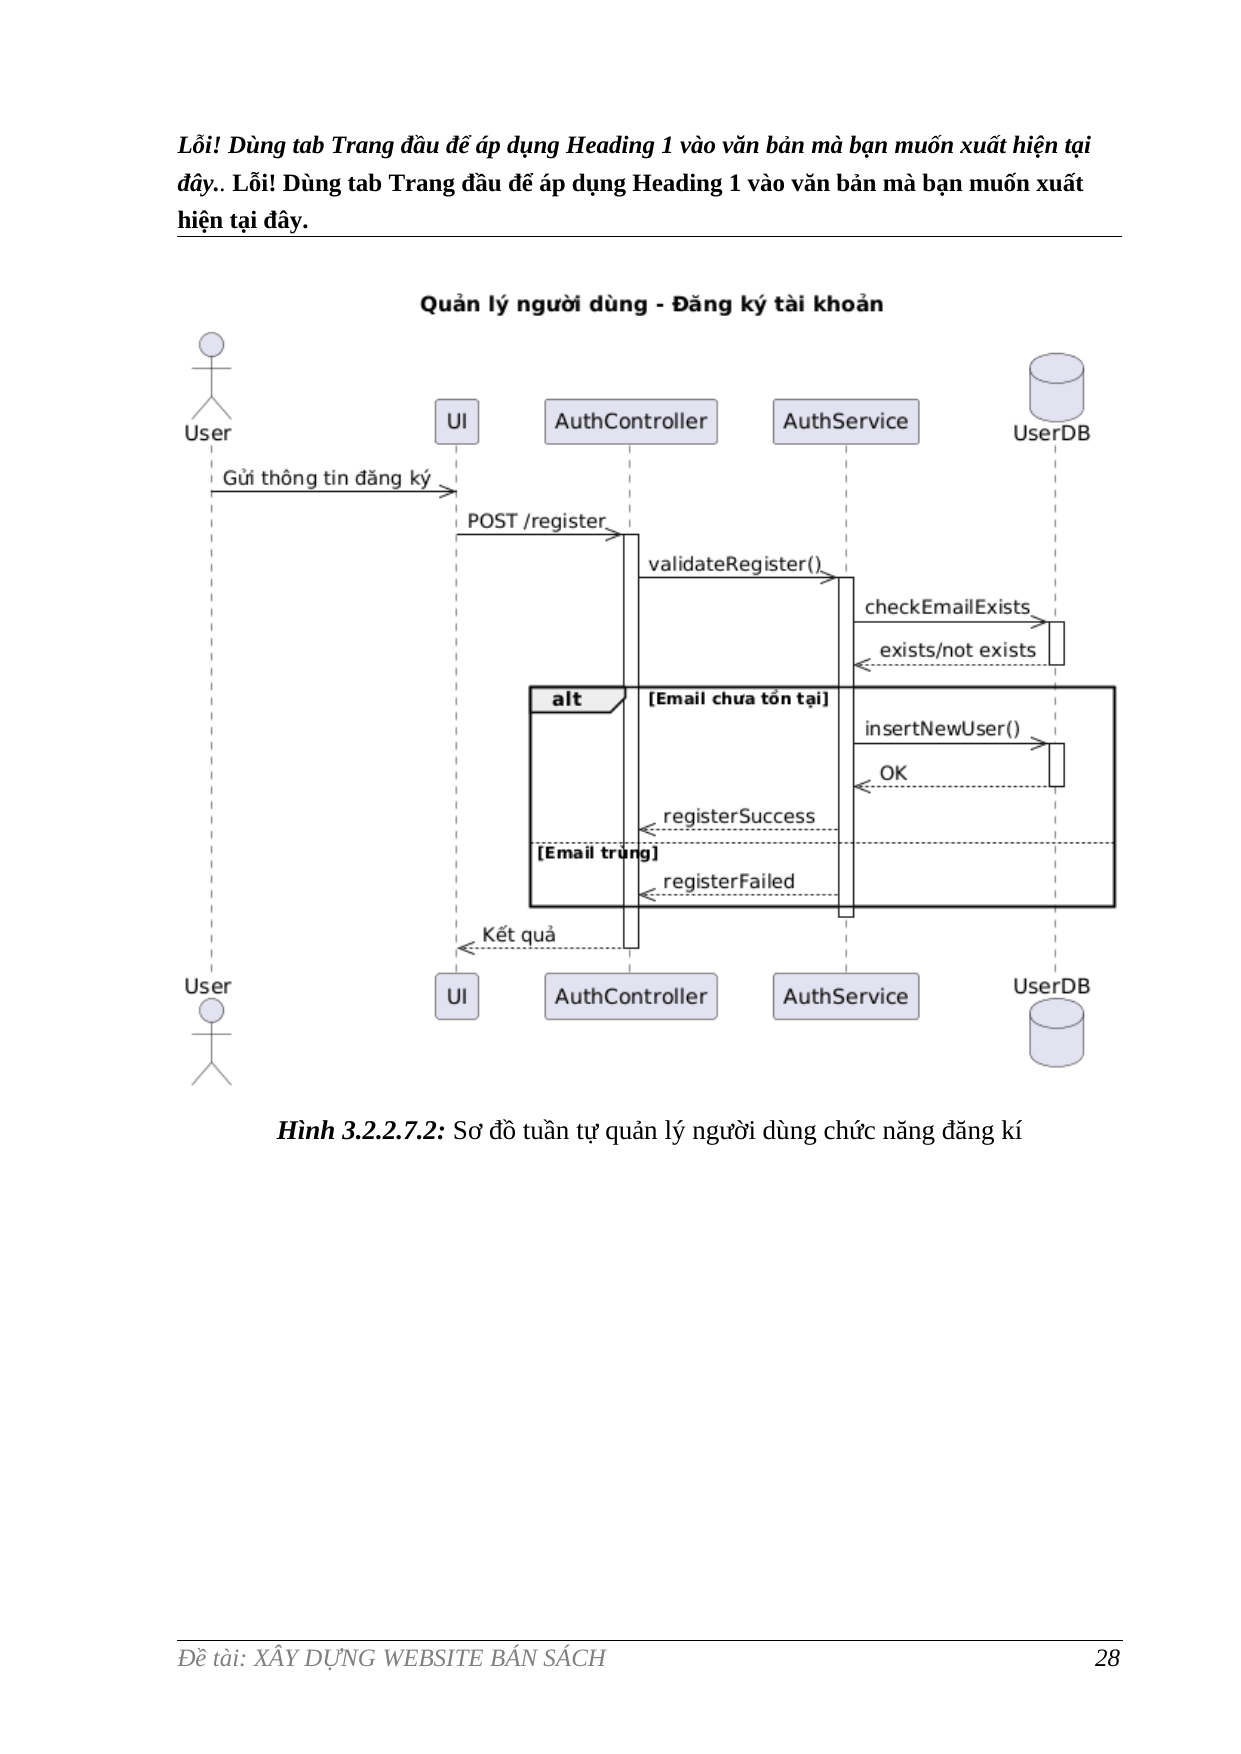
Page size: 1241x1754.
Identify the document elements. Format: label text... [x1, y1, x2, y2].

picture [177, 270, 1123, 1093]
text Hình 3.2.2.7.2: Sơ đồ tuần tự quản lý người dùng chức năng đăng kí [177, 1114, 1122, 1145]
